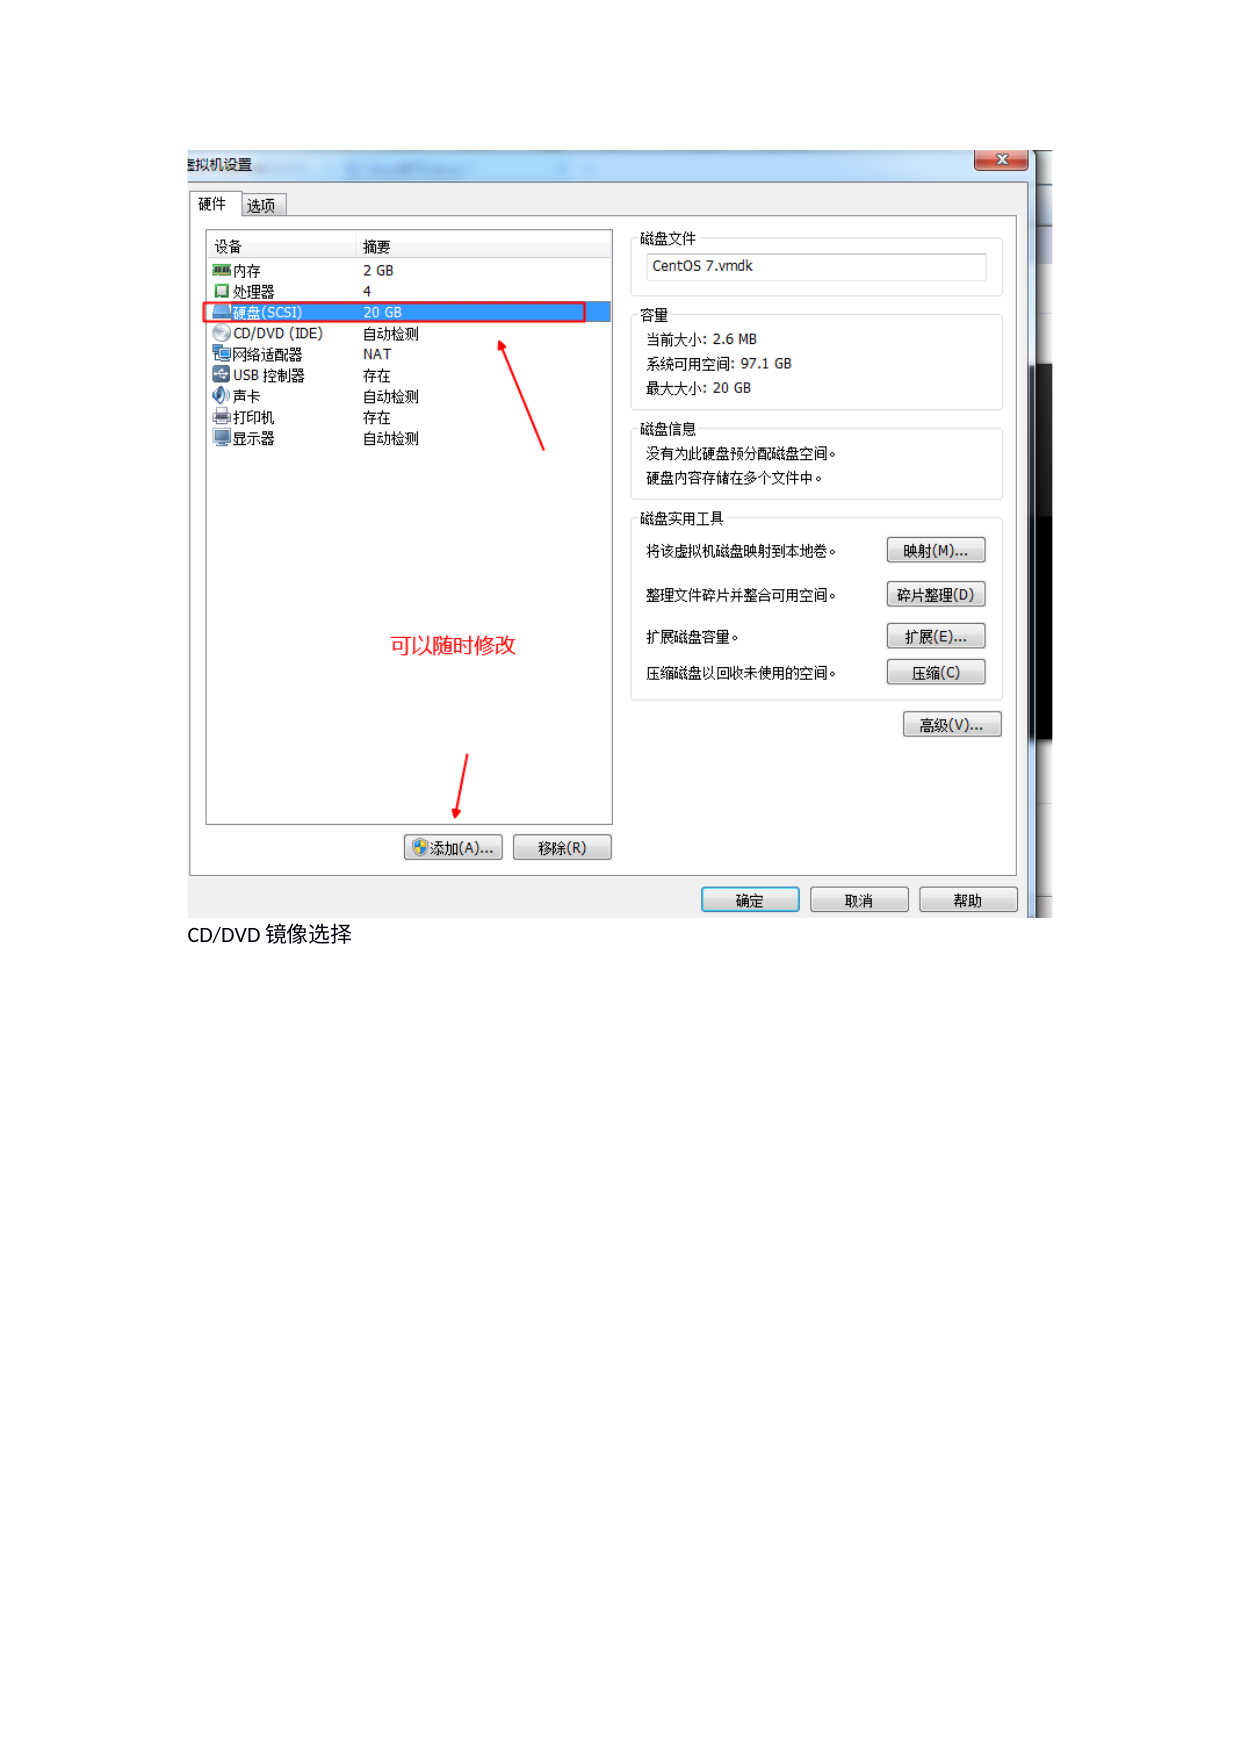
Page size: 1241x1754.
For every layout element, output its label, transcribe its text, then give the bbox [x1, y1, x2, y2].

text CD/DVD镜像选择 [187, 918, 1053, 949]
picture [187, 150, 1053, 918]
